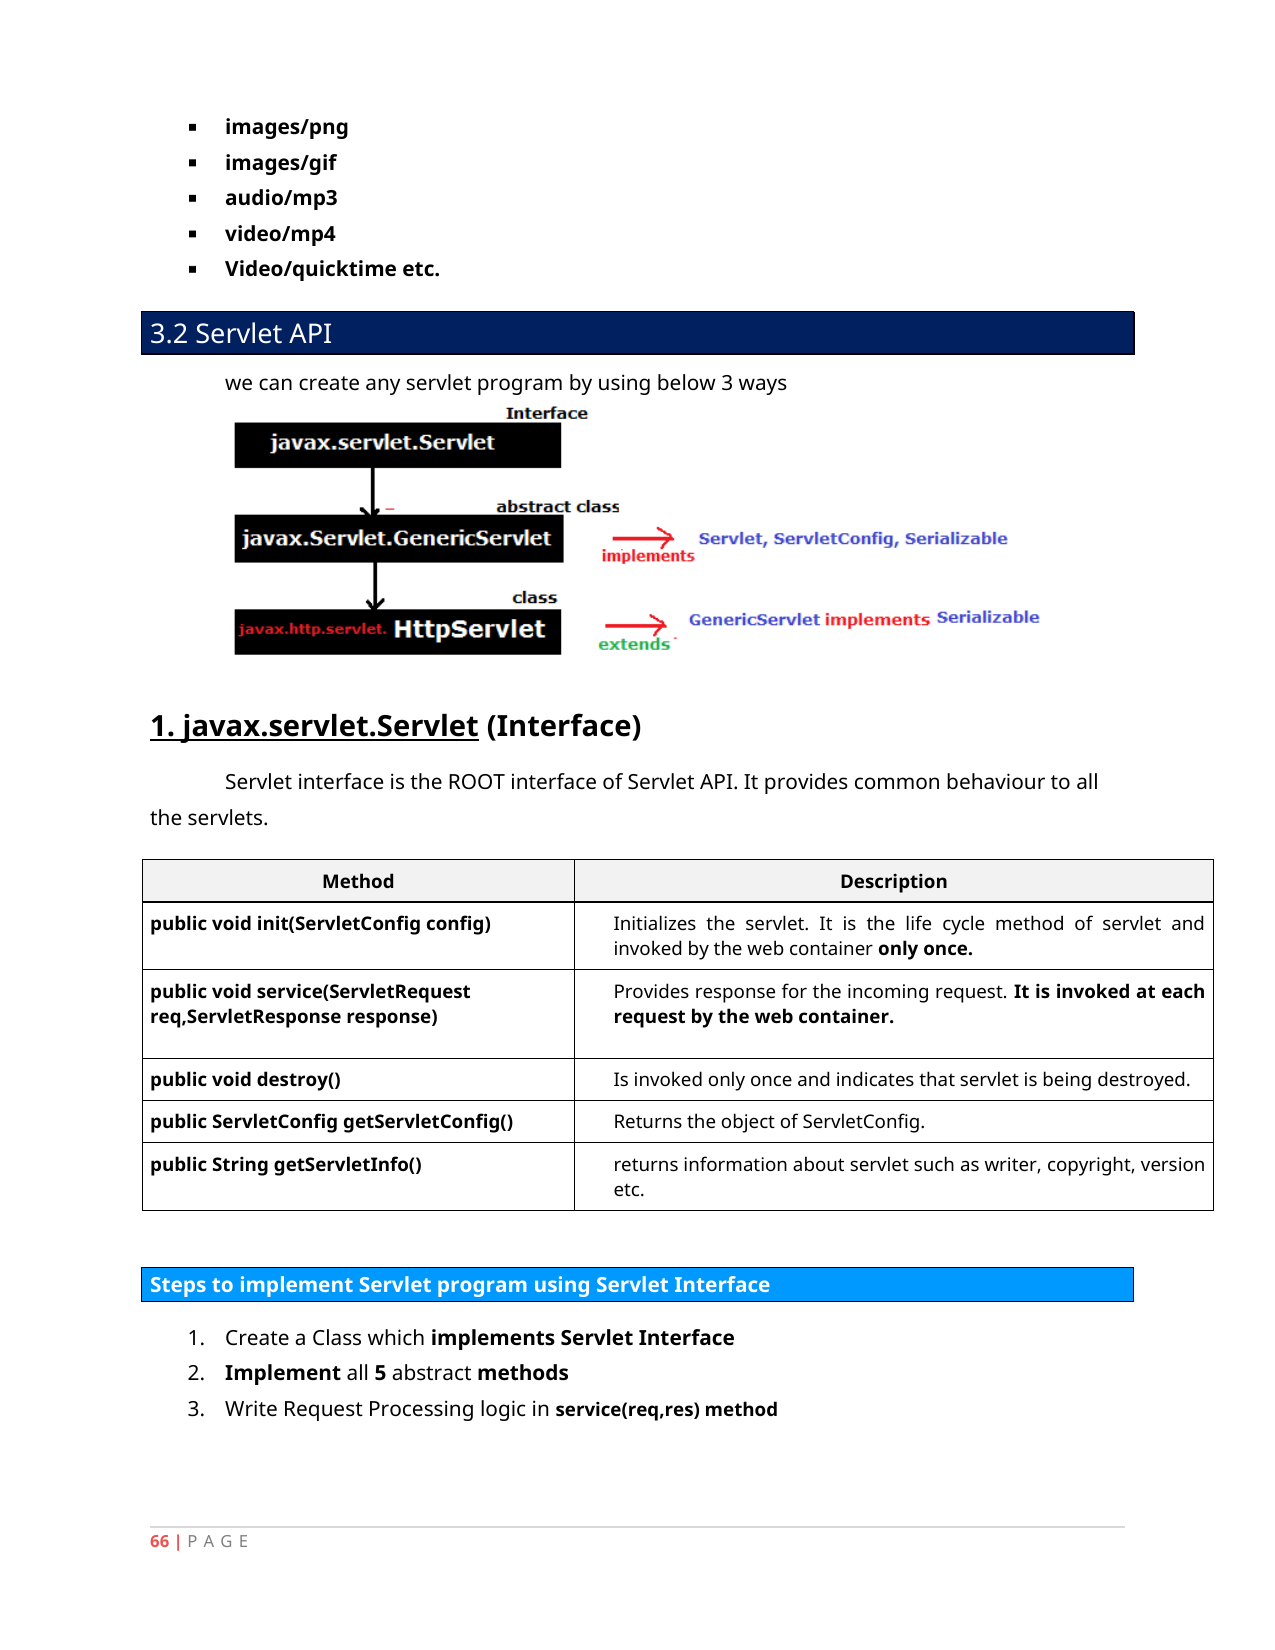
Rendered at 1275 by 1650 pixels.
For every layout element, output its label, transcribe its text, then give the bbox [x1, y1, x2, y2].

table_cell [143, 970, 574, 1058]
list images/png [187, 112, 1125, 141]
list Create a Class which implements Servlet Interface [187, 1323, 1125, 1351]
list video/mp4 [187, 219, 1125, 247]
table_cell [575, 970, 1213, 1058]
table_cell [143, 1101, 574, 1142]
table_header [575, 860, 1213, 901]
list Implement all 5 abstract methods [187, 1358, 1125, 1387]
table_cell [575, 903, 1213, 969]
list Video/quicktime etc. [187, 254, 1125, 283]
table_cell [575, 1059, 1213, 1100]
list Write Request Processing logic in service(req,res) method [187, 1394, 1125, 1422]
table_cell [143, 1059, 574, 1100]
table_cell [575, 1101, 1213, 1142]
text Servlet interface is the ROOT interface of Servlet API. It provides common behaviour to all the servlets. [150, 767, 1125, 831]
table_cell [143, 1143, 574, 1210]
list audio/mp3 [187, 183, 1125, 212]
text Steps to implement Servlet program using Servlet Interface [142, 1268, 1133, 1301]
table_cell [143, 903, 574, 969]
list images/gif [187, 148, 1125, 176]
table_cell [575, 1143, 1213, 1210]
picture [225, 403, 1046, 661]
subtitle 1. javax.servlet.Servlet (Interface) [150, 705, 1125, 745]
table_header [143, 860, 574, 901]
subtitle 3.2 Servlet API [142, 312, 1133, 353]
